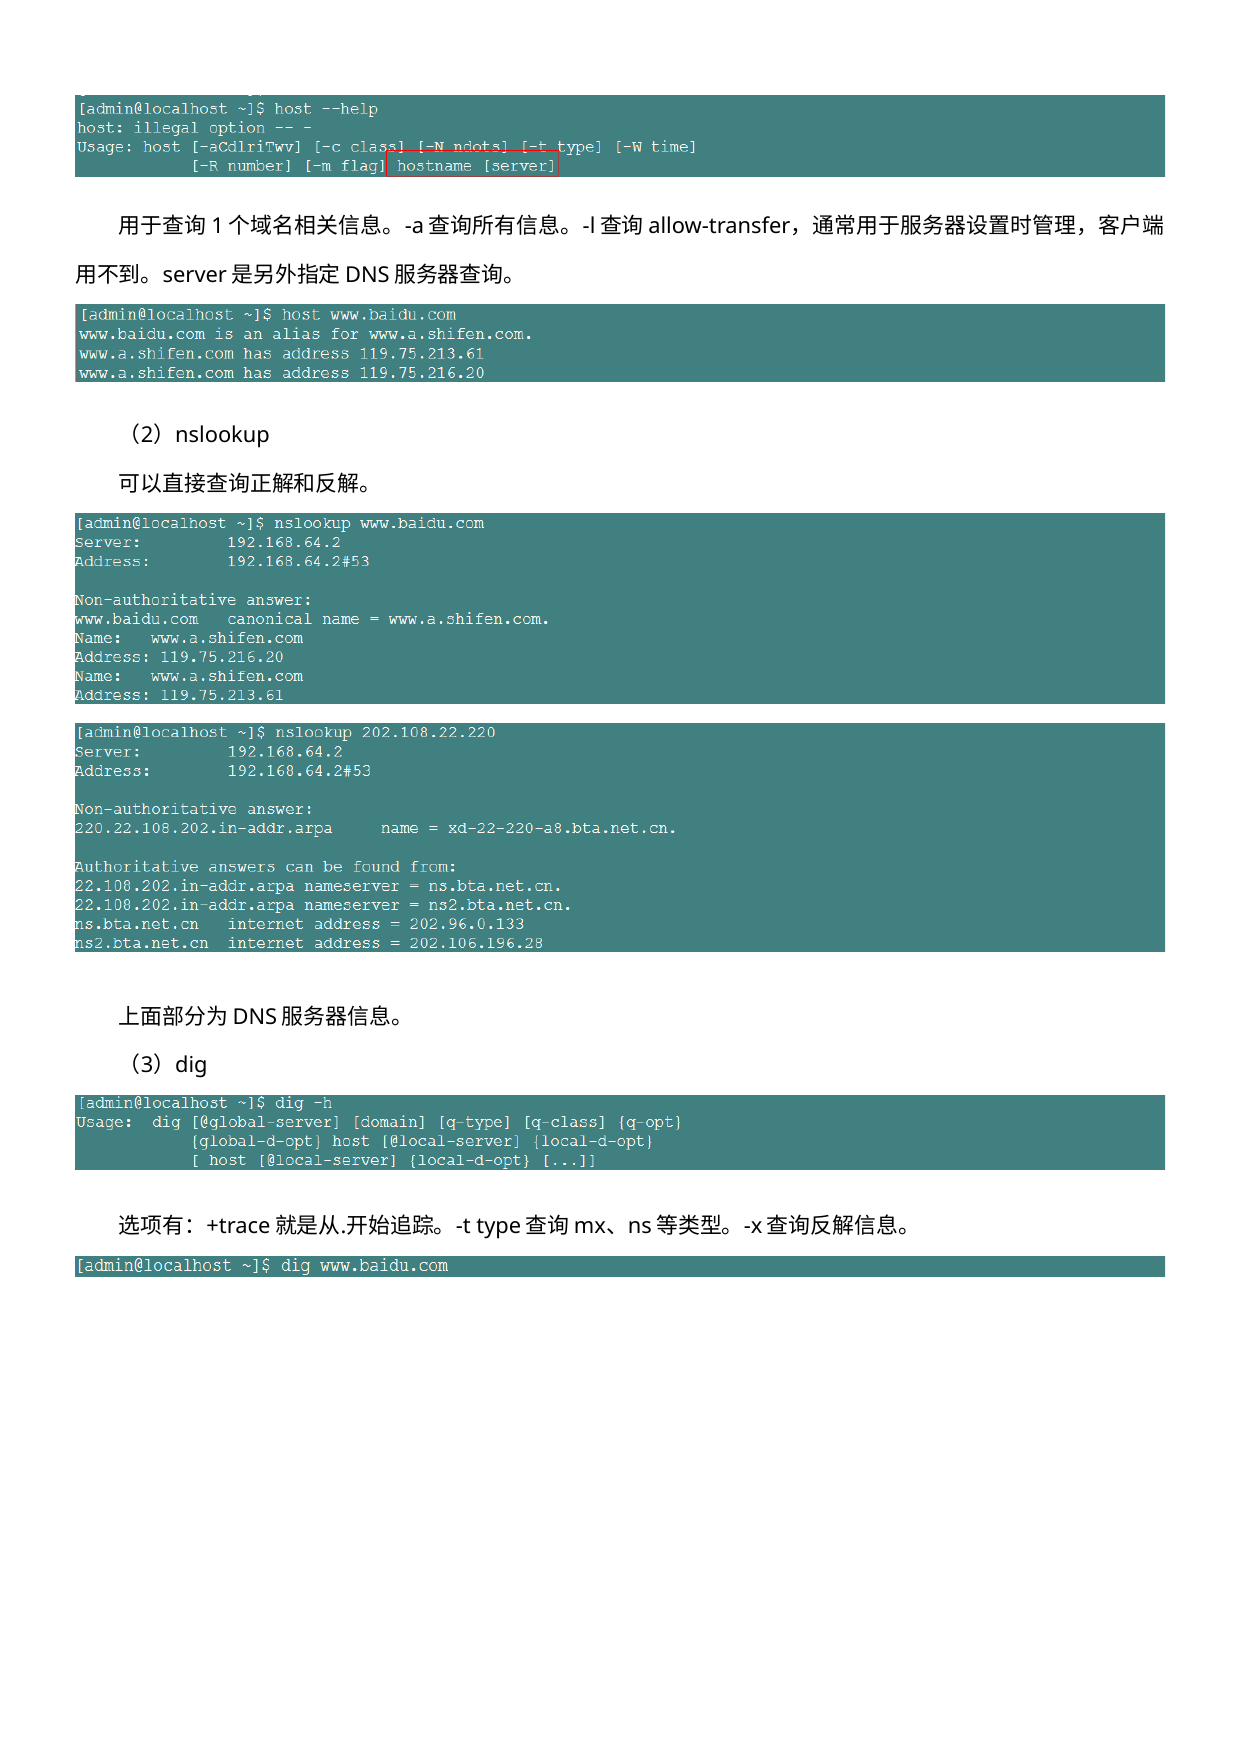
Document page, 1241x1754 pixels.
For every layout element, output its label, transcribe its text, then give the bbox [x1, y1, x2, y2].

text 用于查询1个域名相关信息。-a查询所有信息。-l查询allow-transfer，通常用于服务器设置时管理，客户端用不到。server是另外指定DNS服务器查询。 [75, 208, 1165, 289]
text （2）nslookup [75, 417, 1165, 449]
text 选项有：+trace就是从.开始追踪。-t type查询mx、ns等类型。-x查询反解信息。 [75, 1208, 1165, 1240]
text 可以直接查询正解和反解。 [75, 465, 1165, 498]
picture [75, 1256, 1166, 1277]
picture [75, 723, 1166, 952]
text 上面部分为DNS服务器信息。 [75, 998, 1165, 1031]
picture [75, 95, 1166, 177]
picture [75, 304, 1166, 382]
text （3）dig [75, 1047, 1165, 1079]
picture [75, 513, 1166, 704]
picture [75, 1095, 1166, 1170]
